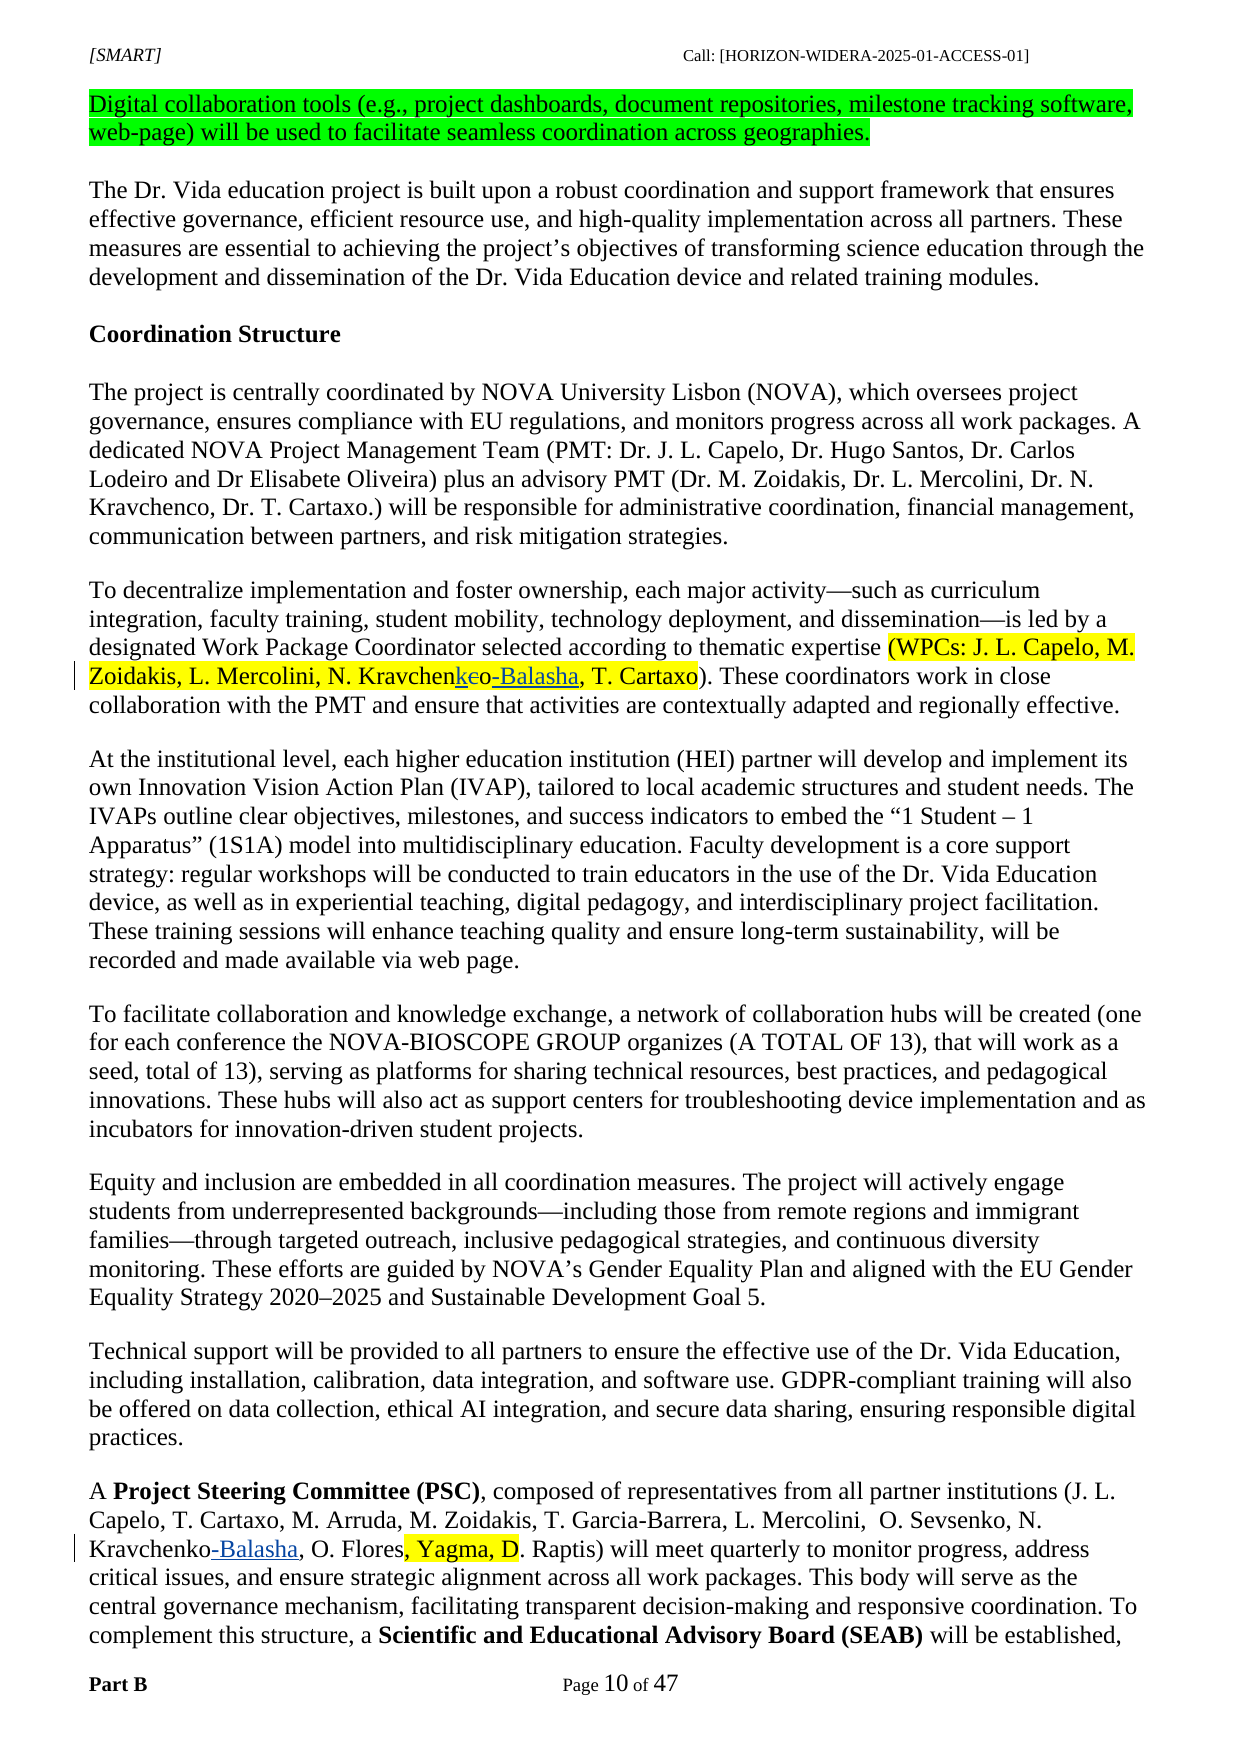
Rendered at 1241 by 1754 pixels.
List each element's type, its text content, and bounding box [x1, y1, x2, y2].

text Technical support will be provided to all partners to ensure the effective use of the Dr. Vida Education, including installation, calibration, data integration, and software use. GDPR-compliant training will also be offered on data collection, ethical AI integration, and secure data sharing, ensuring responsible digital practices. [89, 1336, 1152, 1451]
text The project is centrally coordinated by NOVA University Lisbon (NOVA), which oversees project governance, ensures compliance with EU regulations, and monitors progress across all work packages. A dedicated NOVA Project Management Team (PMT: Dr. J. L. Capelo, Dr. Hugo Santos, Dr. Carlos Lodeiro and Dr Elisabete Oliveira) plus an advisory PMT (Dr. M. Zoidakis, Dr. L. Mercolini, Dr. N. Kravchenco, Dr. T. Cartaxo.) will be responsible for administrative coordination, financial management, communication between partners, and risk mitigation strategies. [89, 377, 1152, 550]
text At the institutional level, each higher education institution (HEI) partner will develop and implement its own Innovation Vision Action Plan (IVAP), tailored to local academic structures and student needs. The IVAPs outline clear objectives, milestones, and success indicators to embed the “1 Student – 1 Apparatus” (1S1A) model into multidisciplinary education. Faculty development is a core support strategy: regular workshops will be conducted to train educators in the use of the Dr. Vida Education device, as well as in experiential teaching, digital pedagogy, and interdisciplinary project facilitation. These training sessions will enhance teaching quality and ensure long-term sustainability, will be recorded and made available via web page. [89, 744, 1152, 974]
text To facilitate collaboration and knowledge exchange, a network of collaboration hubs will be created (one for each conference the NOVA-BIOSCOPE GROUP organizes (A TOTAL OF 13), that will work as a seed, total of 13), serving as platforms for sharing technical resources, best practices, and pedagogical innovations. These hubs will also act as support centers for troubleshooting device implementation and as incubators for innovation-driven student projects. [89, 999, 1152, 1142]
text Coordination Structure [89, 319, 1152, 348]
text The Dr. Vida education project is built upon a robust coordination and support framework that ensures effective governance, efficient resource use, and high-quality implementation across all partners. These measures are essential to achieving the project’s objectives of transforming science education through the development and dissemination of the Dr. Vida Education device and related training modules. [89, 175, 1152, 290]
text Digital collaboration tools (e.g., project dashboards, document repositories, milestone tracking software, web-page) will be used to facilitate seamless coordination across geographies. [89, 89, 1152, 146]
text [89, 1476, 1152, 1649]
text To decentralize implementation and foster ownership, each major activity—such as curriculum integration, faculty training, student mobility, technology deployment, and dissemination—is led by a designated Work Package Coordinator selected according to thematic expertise (WPCs: J. L. Capelo, M. Zoidakis, L. Mercolini, N. Kravcheno, T. Cartaxo). These coordinators work in close collaboration with the PMT and ensure that activities are contextually adapted and regionally effective. [89, 575, 1152, 719]
text Equity and inclusion are embedded in all coordination measures. The project will actively engage students from underrepresented backgrounds—including those from remote regions and immigrant families—through targeted outreach, inclusive pedagogical strategies, and continuous diversity monitoring. These efforts are guided by NOVA’s Gender Equality Plan and aligned with the EU Gender Equality Strategy 2020–2025 and Sustainable Development Goal 5. [89, 1167, 1152, 1311]
